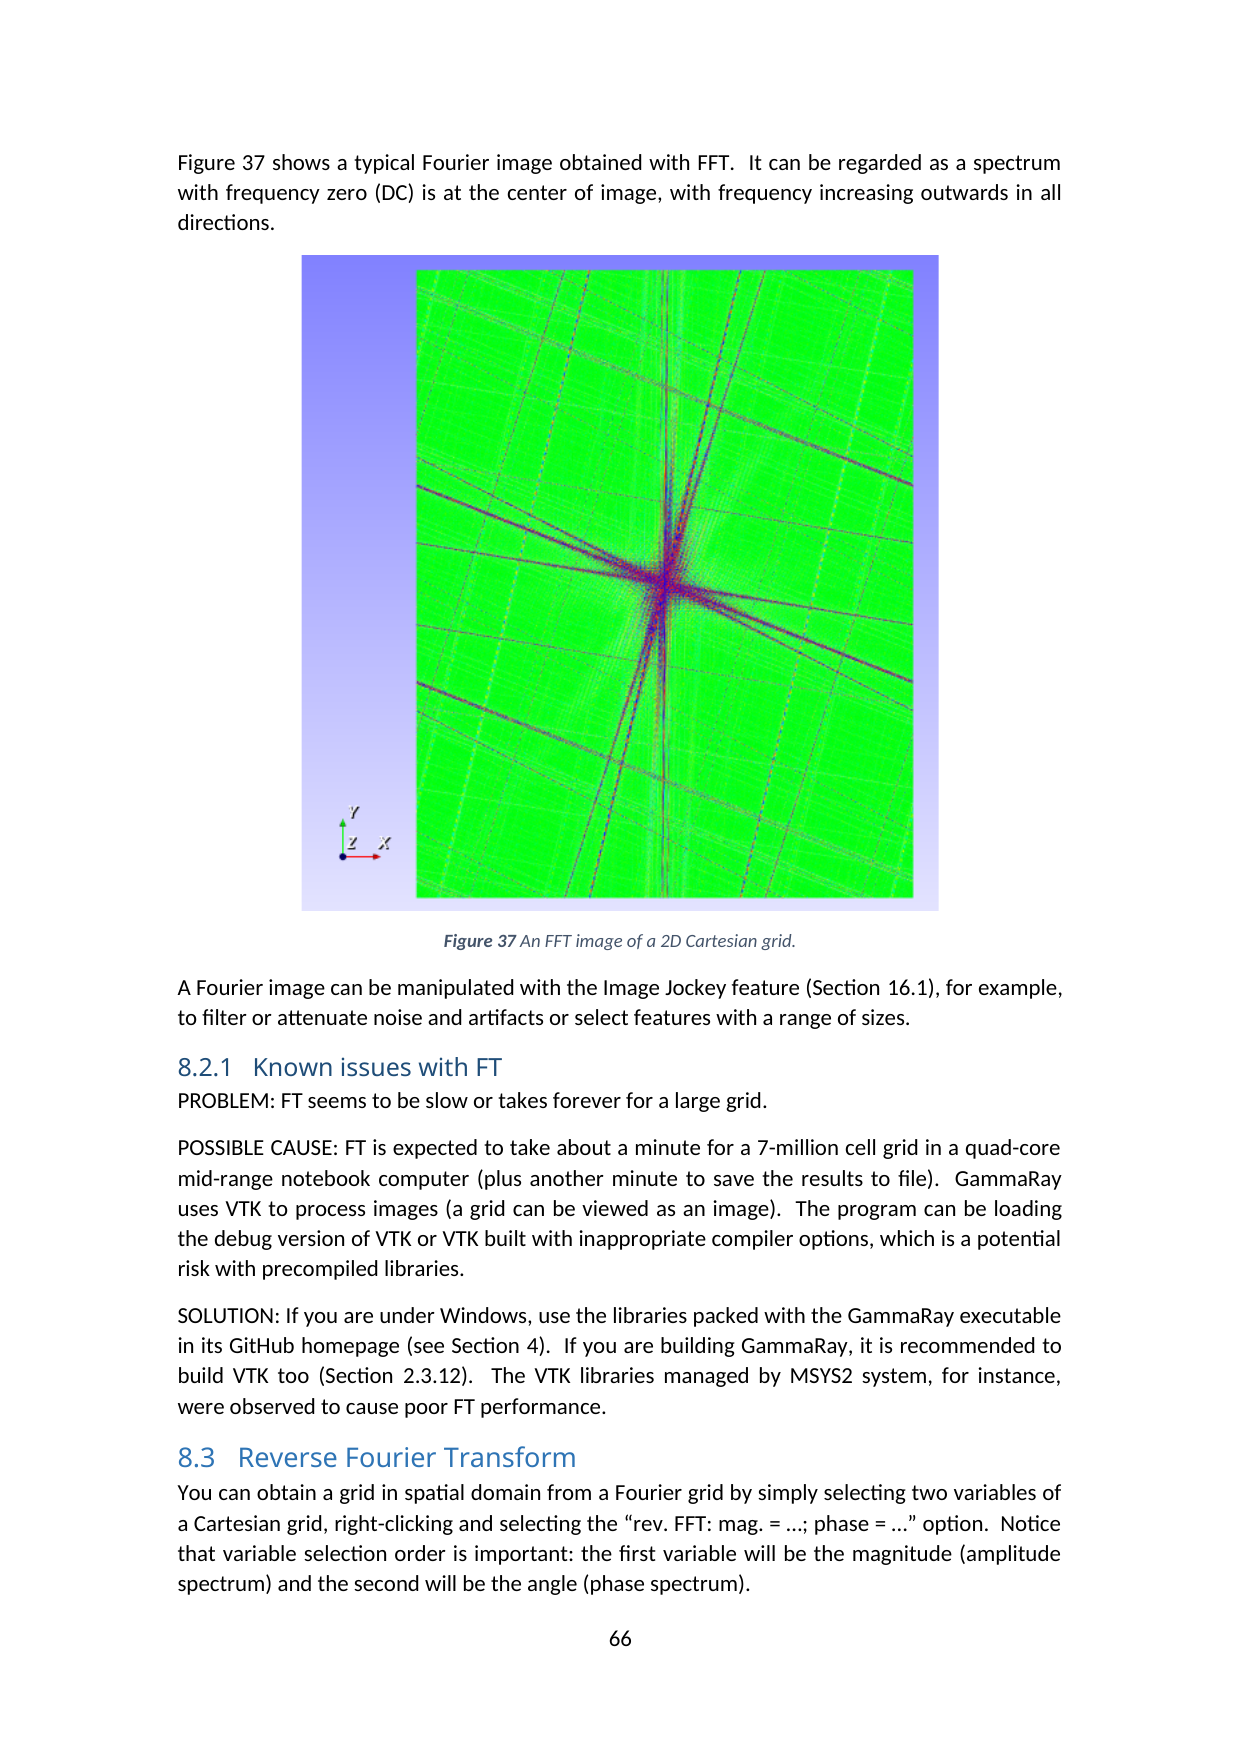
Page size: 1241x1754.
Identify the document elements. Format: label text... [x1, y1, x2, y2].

text You can obtain a grid in spatial domain from a Fourier grid by simply selecting two variables of a Cartesian grid, right-clicking and selecting the “rev. FFT: mag. = …; phase = …” option. Notice that variable selection order is important: the first variable will be the magnitude (amplitude spectrum) and the second will be the angle (phase spectrum). [177, 1478, 1063, 1597]
text SOLUTION: If you are under Windows, use the libraries packed with the GammaRay executable in its GitHub homepage (see Section 4). If you are building GammaRay, it is recommended to build VTK too (Section 2.3.12). The VTK libraries managed by MSYS2 system, for instance, were observed to cause poor FT performance. [177, 1301, 1063, 1420]
text A Fourier image can be manipulated with the Image Jockey feature (Section 16.1), for example, to filter or attenuate noise and artifacts or select features with a range of sizes. [177, 973, 1063, 1031]
text PROBLEM: FT seems to be slow or takes forever for a large grid. [177, 1087, 1063, 1114]
text POSSIBLE CAUSE: FT is expected to take about a minute for a 7-million cell grid in a quad-core mid-range notebook computer (plus another minute to save the results to file). GammaRay uses VTK to process images (a grid can be viewed as an image). The program can be loading the debug version of VTK or VTK built with inappropriate compiler options, which is a potential risk with precompiled libraries. [177, 1133, 1063, 1282]
text Figure 37 An FFT image of a 2D Cartesian grid. [177, 929, 1063, 952]
picture [301, 255, 939, 911]
subtitle Reverse Fourier Transform [177, 1439, 1063, 1476]
text Figure 37 shows a typical Fourier image obtained with FFT. It can be regarded as a spectrum with frequency zero (DC) is at the center of image, with frequency increasing outwards in all directions. [177, 148, 1063, 236]
subtitle Known issues with FT [177, 1050, 1063, 1084]
